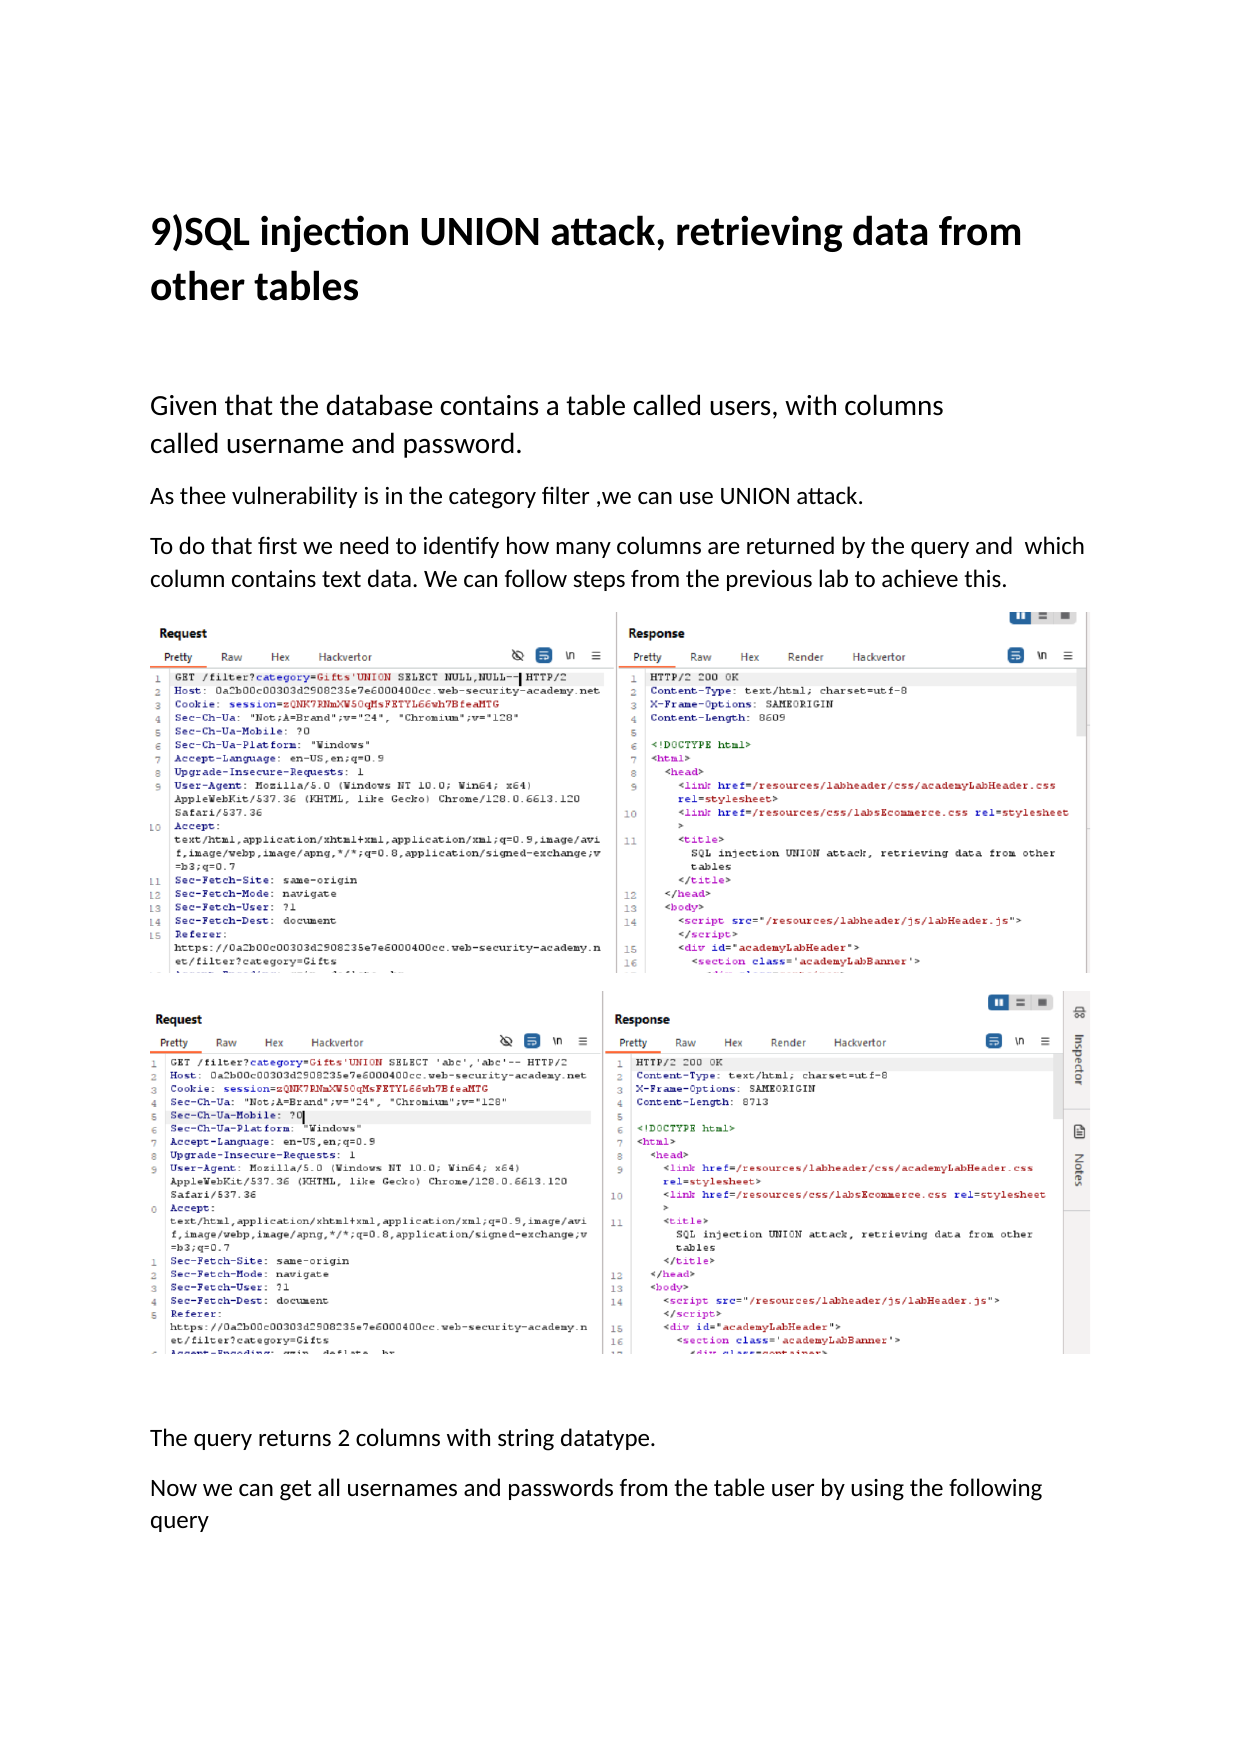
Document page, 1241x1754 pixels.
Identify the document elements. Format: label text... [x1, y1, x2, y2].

text 9)SQL injection UNION attack, retrieving data from other tables [150, 205, 1090, 311]
picture [150, 991, 1091, 1354]
picture [150, 612, 1091, 973]
text The query returns 2 columns with string datatype. [150, 1422, 1090, 1453]
text As thee vulnerability is in the category filter ,we can use UNION attack. [150, 480, 1090, 511]
text Given that the database contains a table called users, with columns called username and password. [150, 387, 1090, 461]
text To do that first we need to identify how many columns are returned by the query and which column contains text data. We can follow steps from the previous lab to achieve this. [150, 530, 1090, 593]
text Now we can get all usernames and passwords from the table user by using the following query [150, 1472, 1090, 1535]
